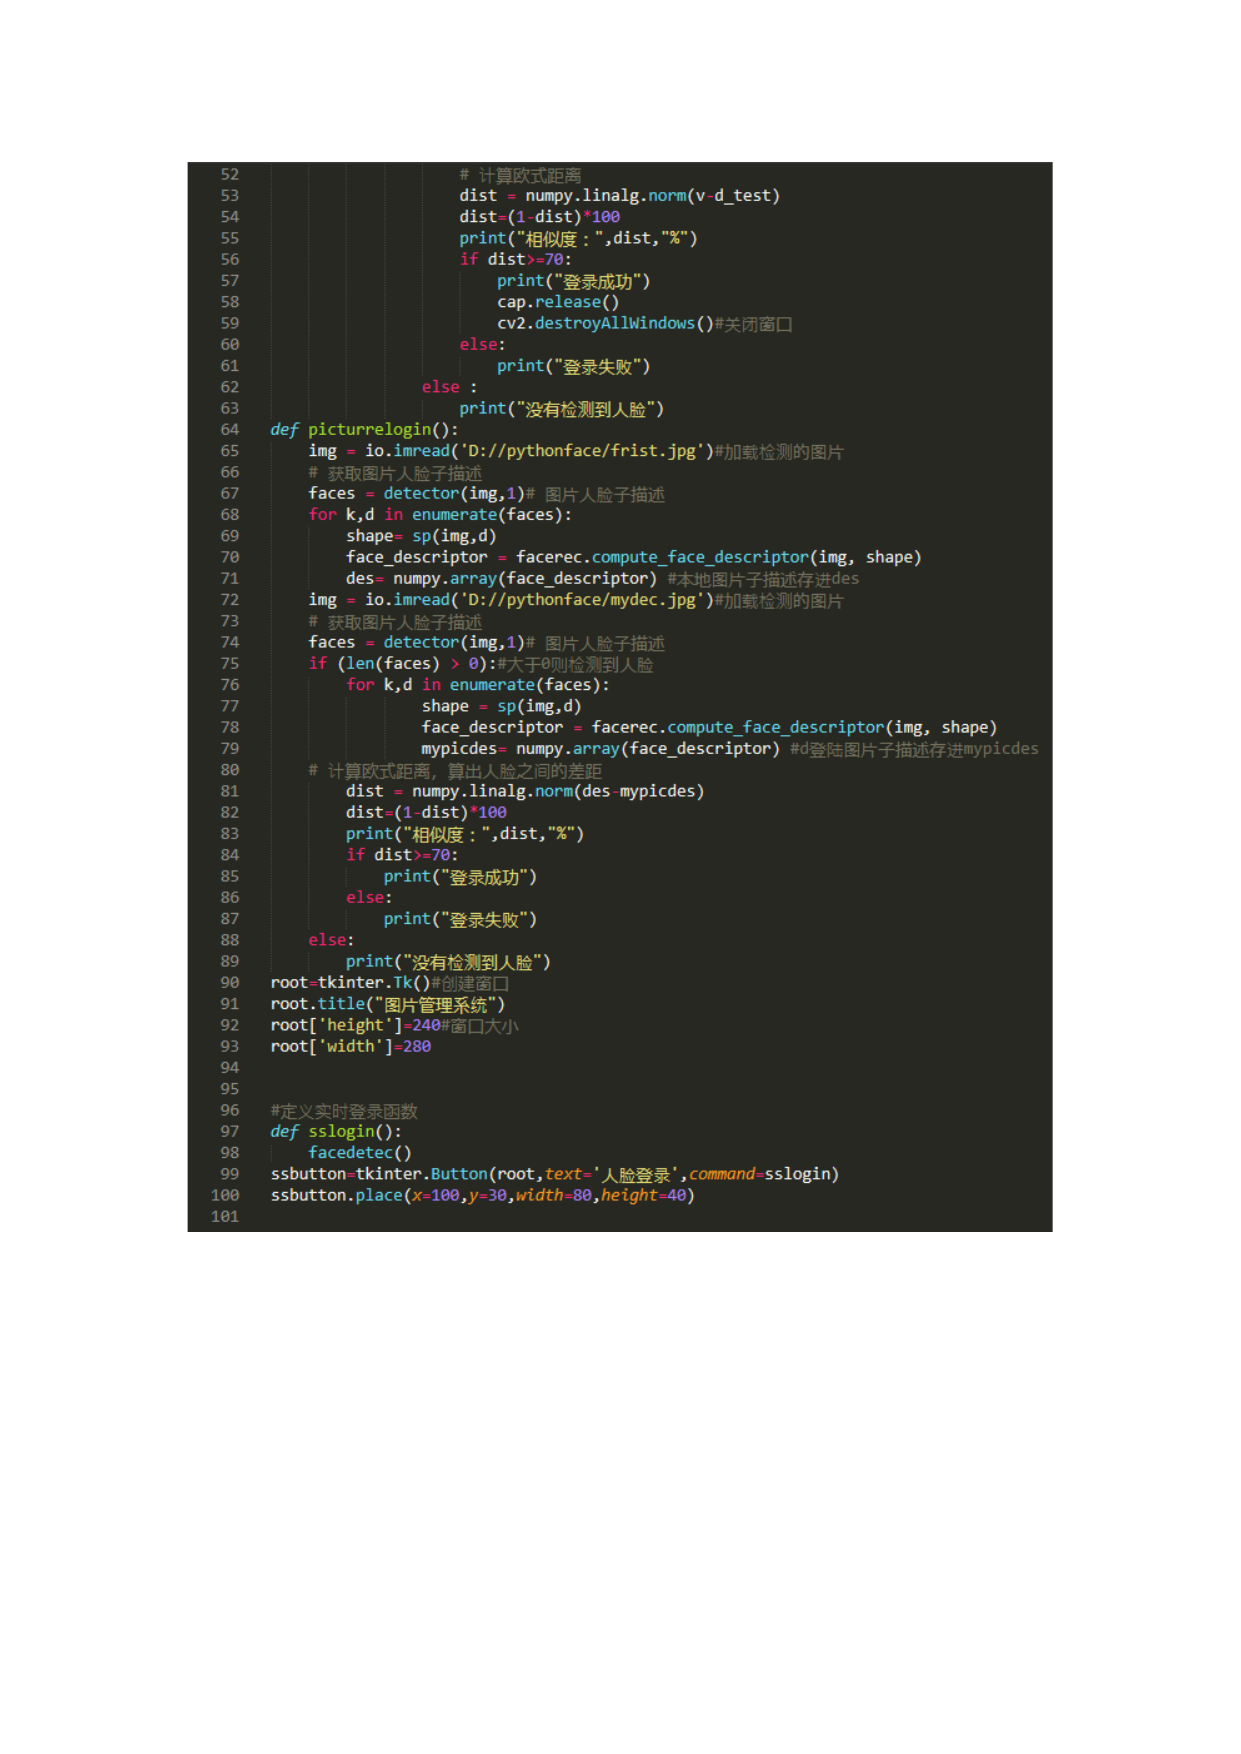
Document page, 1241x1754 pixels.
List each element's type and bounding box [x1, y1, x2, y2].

picture [187, 162, 1053, 1232]
